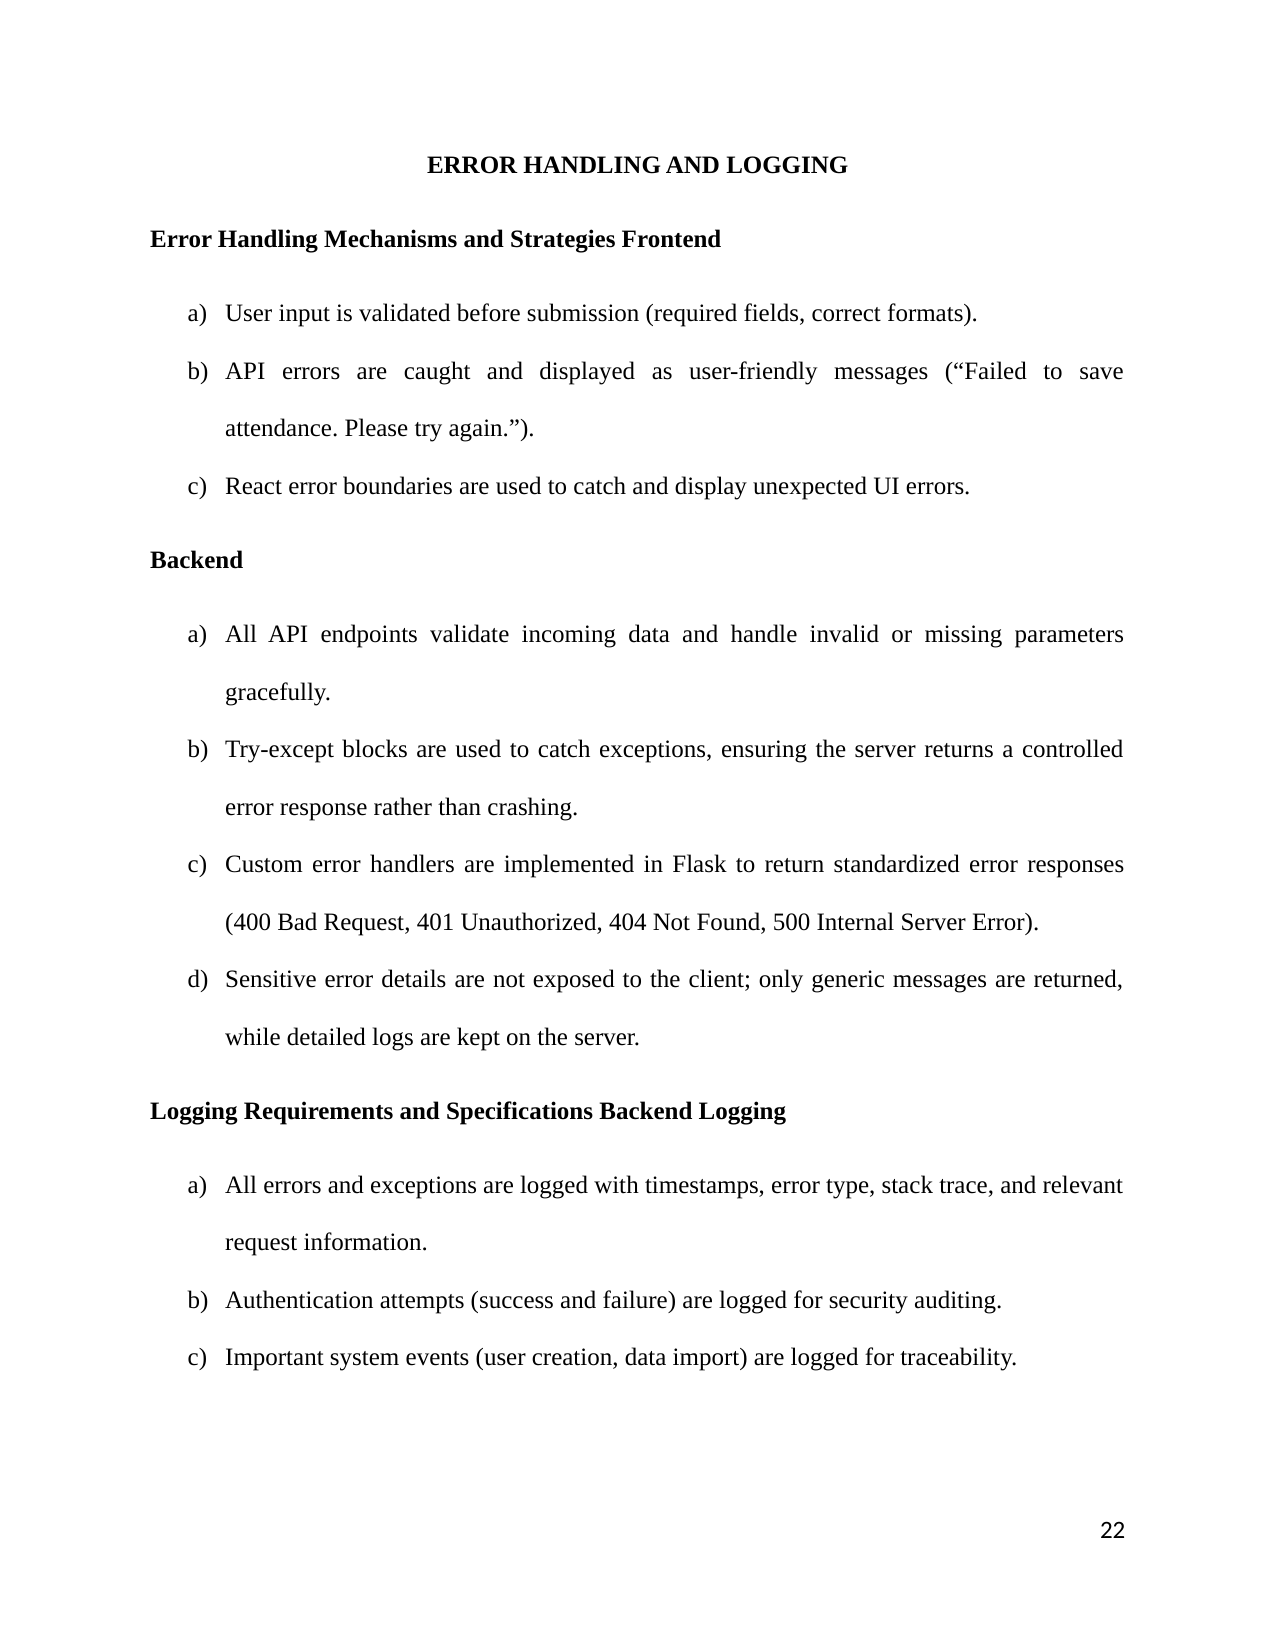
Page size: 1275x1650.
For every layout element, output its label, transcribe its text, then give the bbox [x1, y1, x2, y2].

text ERROR HANDLING AND LOGGING [150, 150, 1125, 179]
text Backend [150, 545, 1125, 574]
list All API endpoints validate incoming data and handle invalid or missing parameters gracefully. [187, 619, 1125, 705]
text Logging Requirements and Specifications Backend Logging [150, 1096, 1125, 1124]
list User input is validated before submission (required fields, correct formats). [187, 298, 1125, 327]
list Important system events (user creation, data import) are logged for traceability. [187, 1342, 1125, 1371]
list Try-except blocks are used to catch exceptions, ensuring the server returns a controlled error response rather than crashing. [187, 734, 1125, 820]
list API errors are caught and displayed as user-friendly messages (“Failed to save attendance. Please try again.”). [187, 356, 1125, 442]
list Custom error handlers are implemented in Flask to return standardized error responses (400 Bad Request, 401 Unauthorized, 404 Not Found, 500 Internal Server Error). [187, 849, 1125, 935]
list React error boundaries are used to catch and display unexpected UI errors. [187, 471, 1125, 499]
list All errors and exceptions are logged with timestamps, error type, stack trace, and relevant request information. [187, 1170, 1125, 1256]
text Error Handling Mechanisms and Strategies Frontend [150, 224, 1125, 253]
list Authentication attempts (success and failure) are logged for security auditing. [187, 1285, 1125, 1314]
list Sensitive error details are not exposed to the client; only generic messages are returned, while detailed logs are kept on the server. [187, 964, 1125, 1050]
